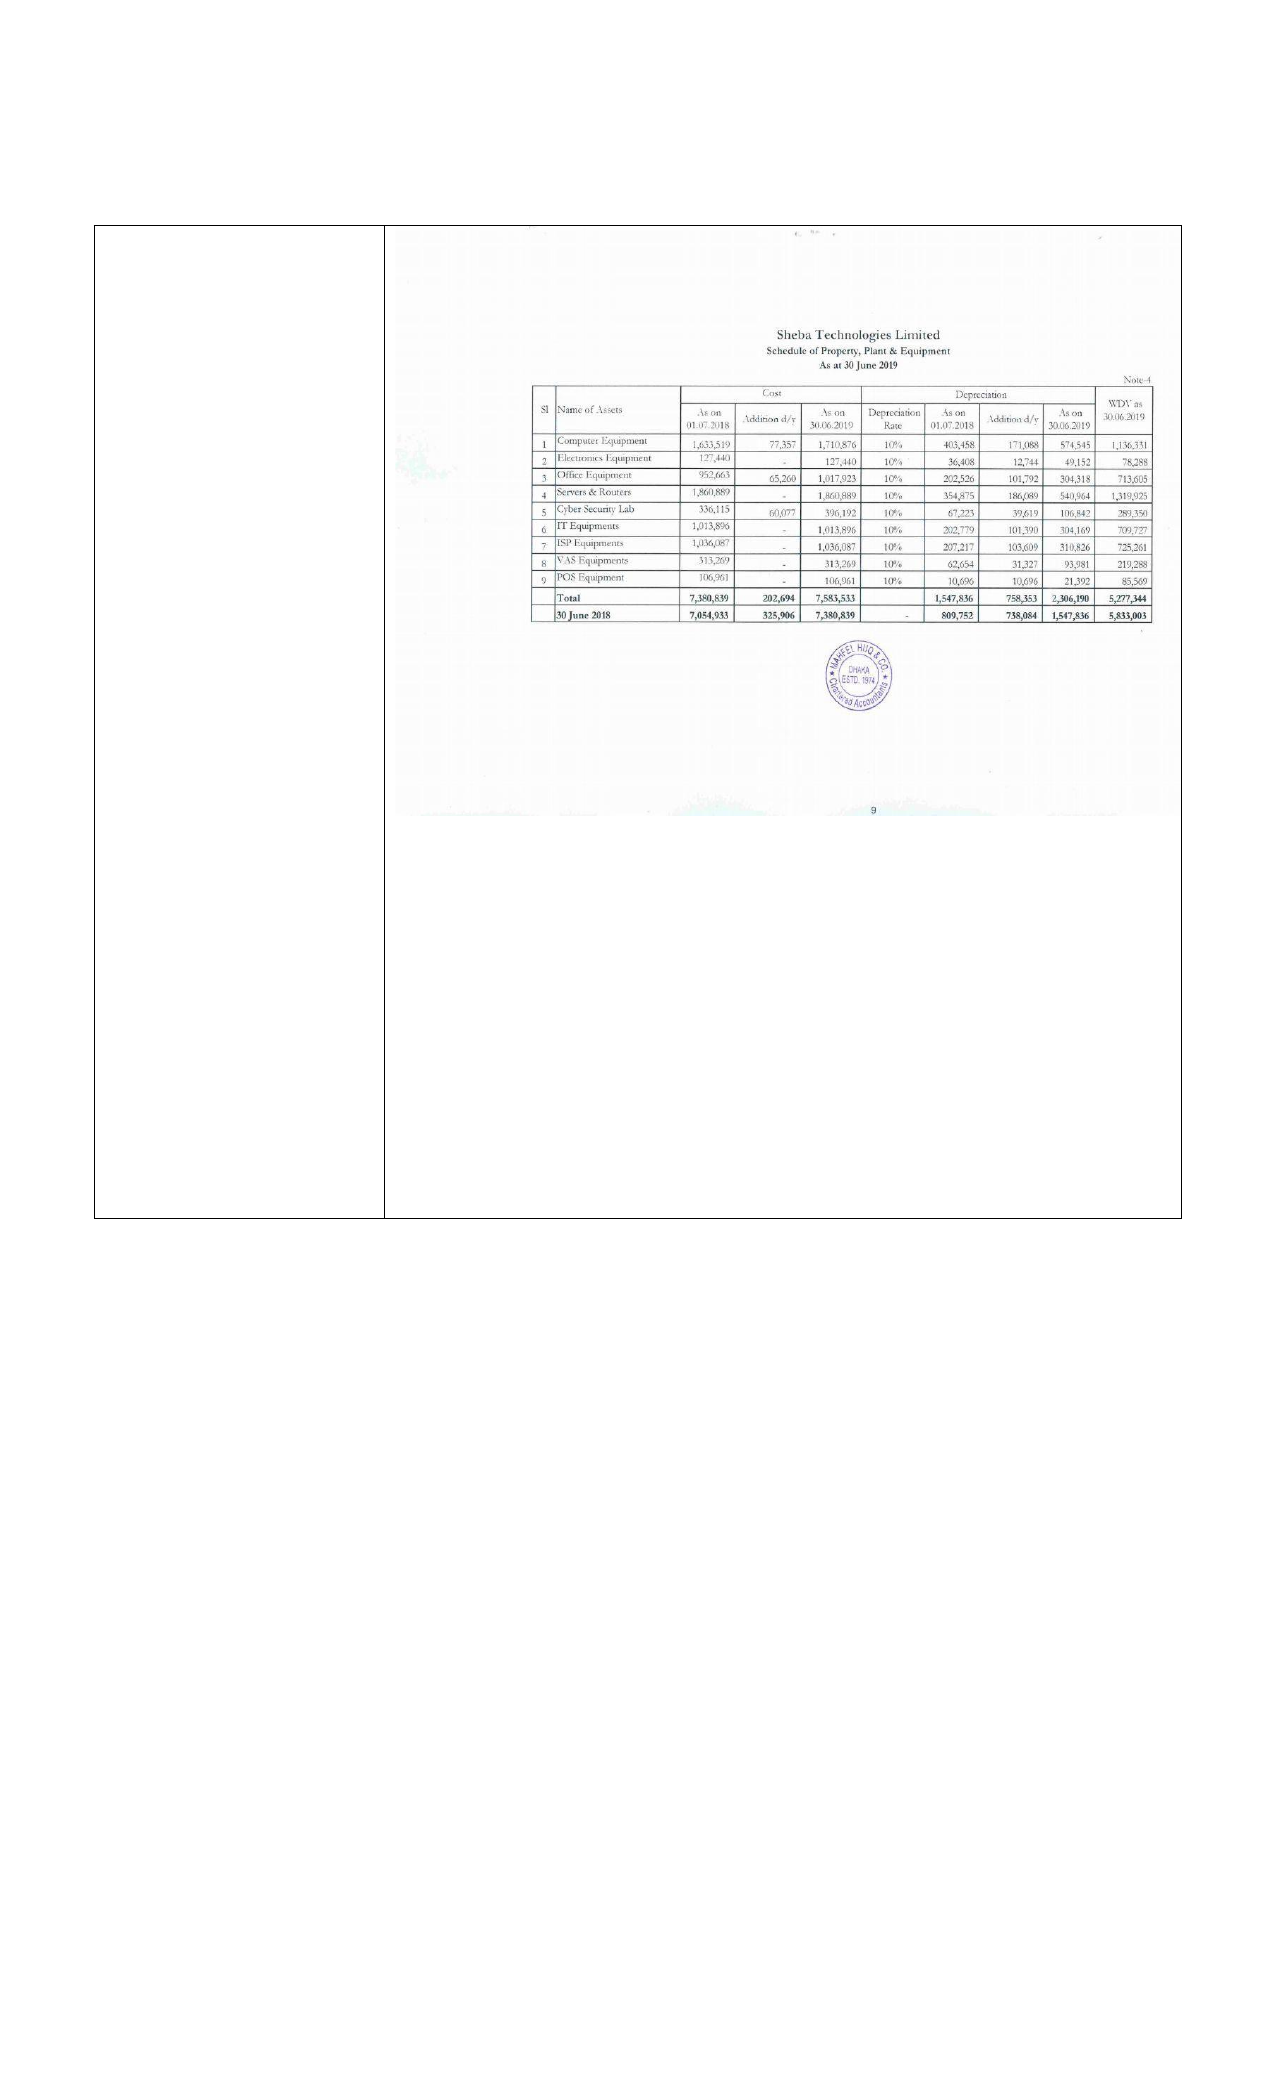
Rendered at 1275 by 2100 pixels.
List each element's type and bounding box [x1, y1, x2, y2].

table_cell [385, 226, 1181, 1218]
picture [395, 226, 1181, 816]
